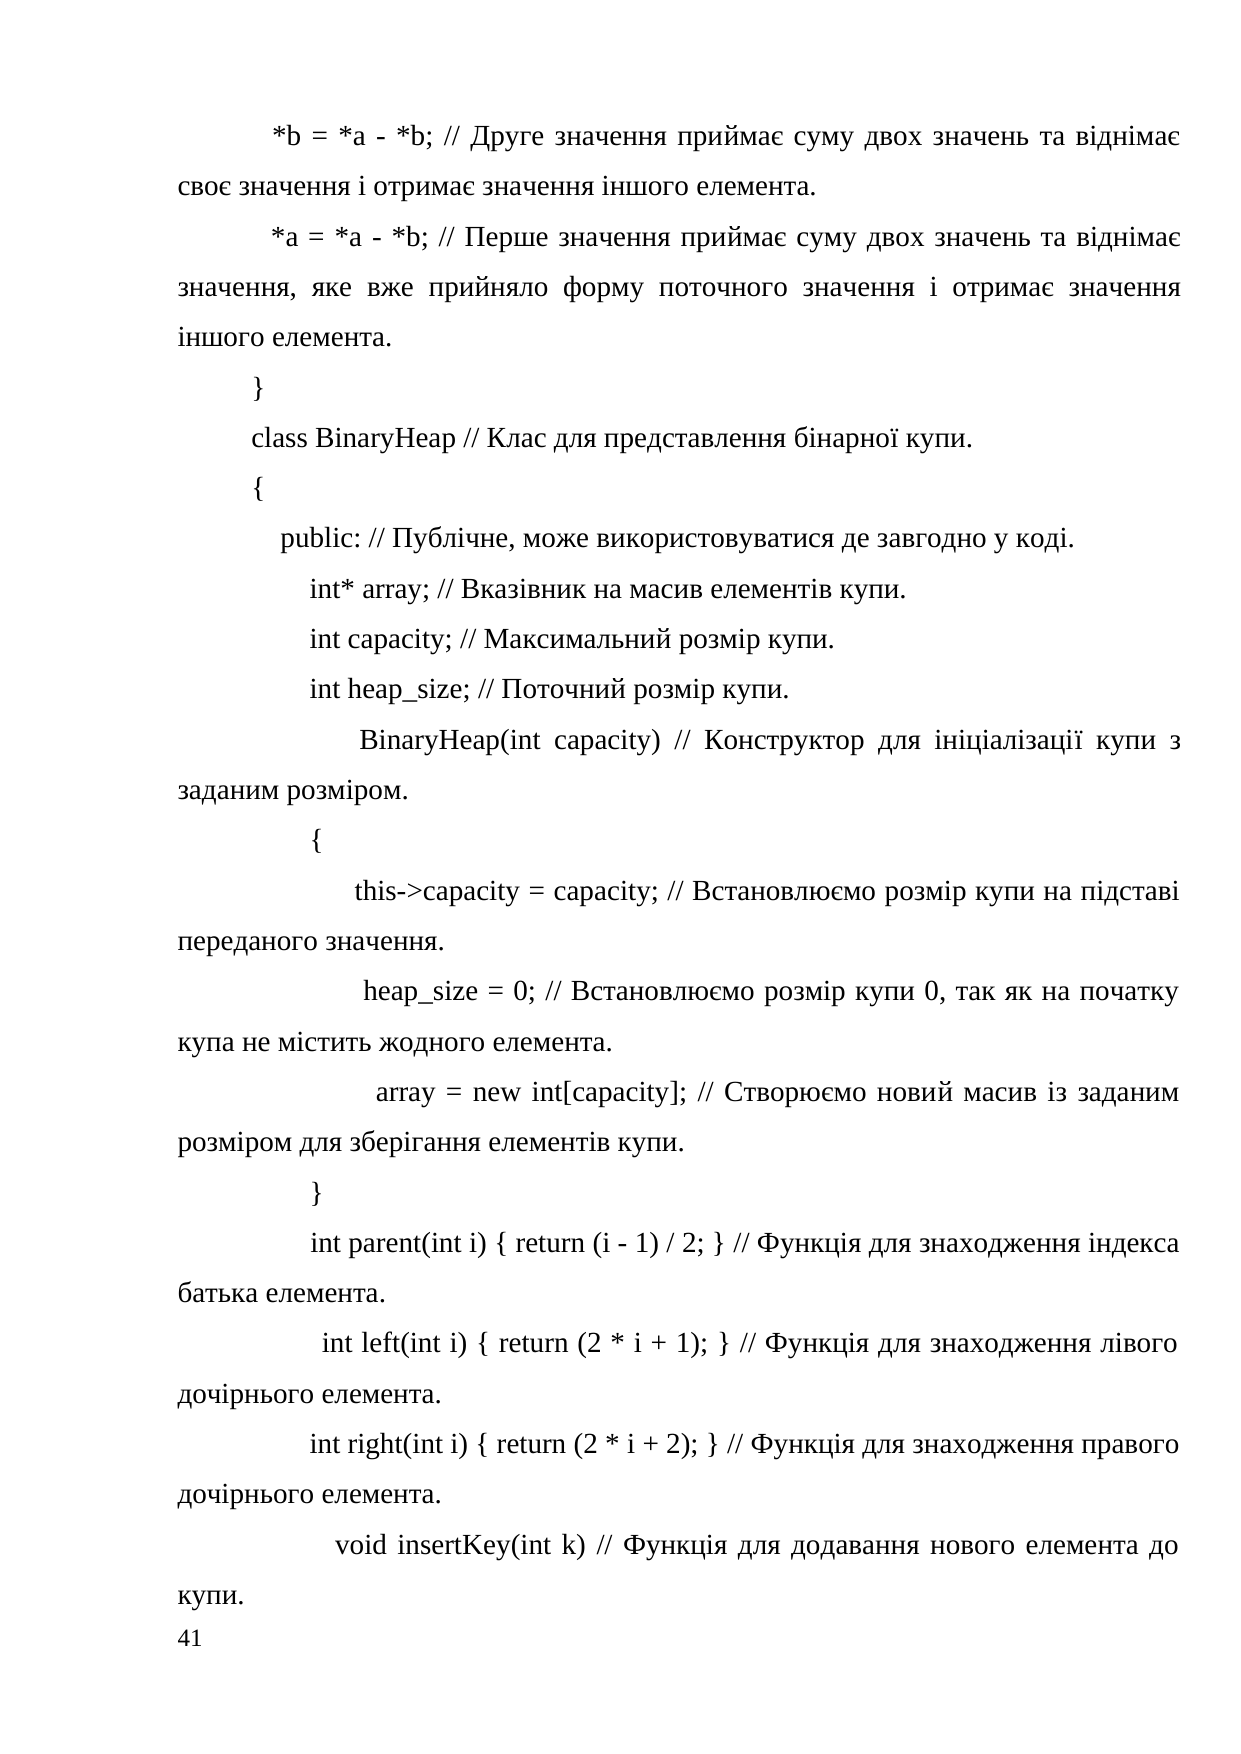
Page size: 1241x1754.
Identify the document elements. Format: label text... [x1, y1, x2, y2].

text *b = *a - *b; // Друге значення приймає суму двох значень та віднімає своє значення і отримає значення іншого елемента. [177, 118, 1181, 202]
text int capacity; // Максимальний розмір купи. [177, 621, 1181, 655]
text int parent(int i) { return (i - 1) / 2; } // Функція для знаходження індекса батька елемента. [177, 1225, 1181, 1309]
text heap_size = 0; // Встановлюємо розмір купи 0, так як на початку купа не містить жодного елемента. [177, 973, 1181, 1057]
text BinaryHeap(int capacity) // Конструктор для ініціалізації купи з заданим розміром. [177, 722, 1181, 806]
text int left(int i) { return (2 * i + 1); } // Функція для знаходження лівого дочірнього елемента. [177, 1326, 1181, 1409]
text void insertKey(int k) // Функція для додавання нового елемента до купи. [177, 1527, 1181, 1611]
text int right(int i) { return (2 * i + 2); } // Функція для знаходження правого дочірнього елемента. [177, 1426, 1181, 1510]
text this->capacity = capacity; // Встановлюємо розмір купи на підставі переданого значення. [177, 873, 1181, 957]
text int* array; // Вказівник на масив елементів купи. [177, 571, 1181, 604]
text array = new int[capacity]; // Створюємо новий масив із заданим розміром для зберігання елементів купи. [177, 1074, 1181, 1158]
text public: // Публічне, може використовуватися де завгодно у коді. [177, 521, 1181, 554]
text class BinaryHeap // Клас для представлення бінарної купи. [177, 420, 1181, 453]
text *a = *a - *b; // Перше значення приймає суму двох значень та віднімає значення, яке вже прийняло форму поточного значення і отримає значення іншого елемента. [177, 219, 1181, 353]
text } [177, 370, 1181, 403]
text { [177, 470, 1181, 504]
text int heap_size; // Поточний розмір купи. [177, 672, 1181, 705]
text } [177, 1175, 1181, 1208]
text { [177, 822, 1181, 856]
